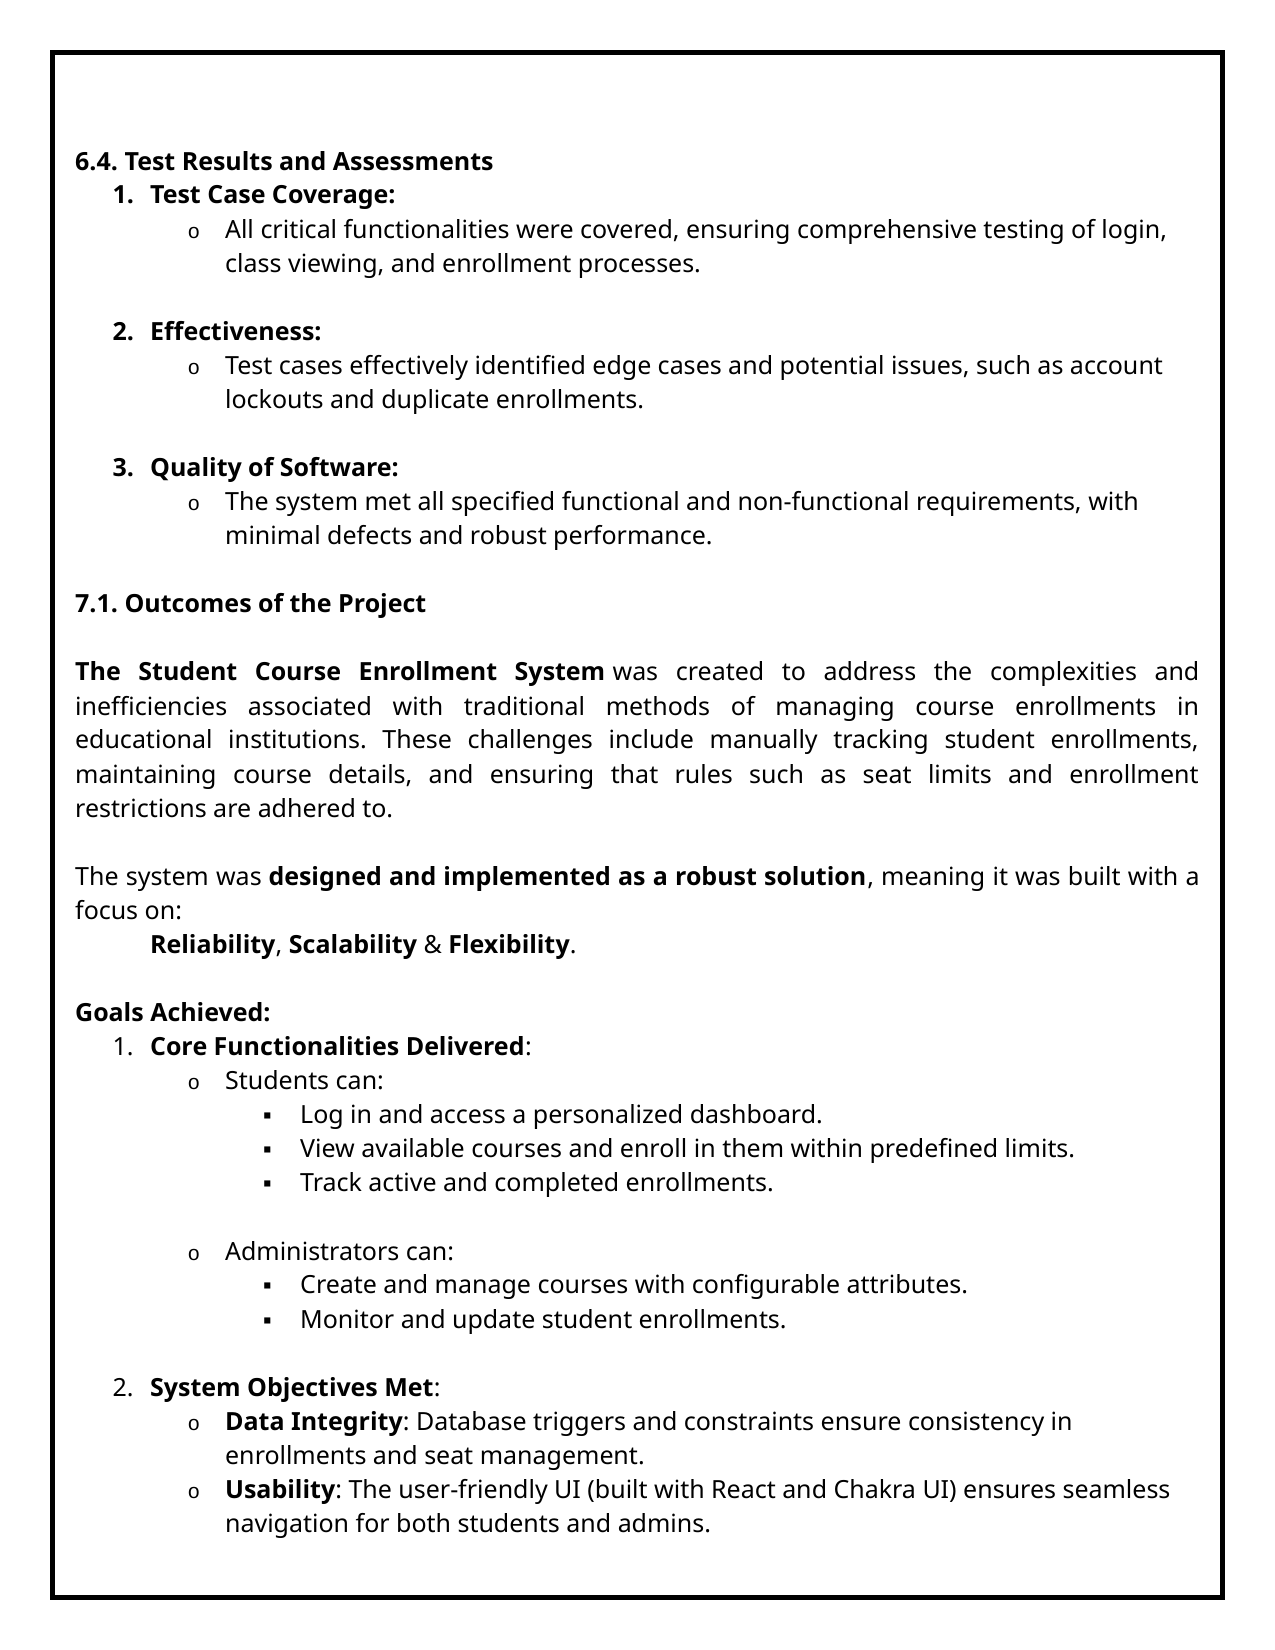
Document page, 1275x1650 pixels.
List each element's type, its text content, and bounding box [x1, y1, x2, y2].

list Test Case Coverage: [112, 177, 1200, 211]
text The Student Course Enrollment System was created to address the complexities and inefficiencies associated with traditional methods of managing course enrollments in educational institutions. These challenges include manually tracking student enrollments, maintaining course details, and ensuring that rules such as seat limits and enrollment restrictions are adhered to. [75, 654, 1200, 824]
list Monitor and update student enrollments. [262, 1301, 1200, 1335]
text The system was designed and implemented as a robust solution, meaning it was built with a focus on: [75, 858, 1200, 927]
text 7.1. Outcomes of the Project [75, 586, 1200, 620]
list The system met all specified functional and non-functional requirements, with minimal defects and robust performance. [187, 484, 1200, 552]
list Log in and access a personalized dashboard. [262, 1097, 1200, 1131]
list View available courses and enroll in them within predefined limits. [262, 1131, 1200, 1165]
list Track active and completed enrollments. [262, 1165, 1200, 1199]
list System Objectives Met: [112, 1369, 1200, 1403]
list Test cases effectively identified edge cases and potential issues, such as account lockouts and duplicate enrollments. [187, 347, 1200, 416]
list Create and manage courses with configurable attributes. [262, 1267, 1200, 1301]
list Students can: [187, 1063, 1200, 1097]
list Data Integrity: Database triggers and constraints ensure consistency in enrollments and seat management. [187, 1403, 1200, 1472]
list Effectiveness: [112, 313, 1200, 347]
text Reliability, Scalability & Flexibility. [150, 927, 1200, 961]
list Quality of Software: [112, 450, 1200, 484]
text 6.4. Test Results and Assessments [75, 143, 1200, 177]
list All critical functionalities were covered, ensuring comprehensive testing of login, class viewing, and enrollment processes. [187, 211, 1200, 279]
list Administrators can: [187, 1233, 1200, 1267]
list Usability: The user-friendly UI (built with React and Chakra UI) ensures seamless navigation for both students and admins. [187, 1472, 1200, 1540]
text Goals Achieved: [75, 995, 1200, 1029]
list Core Functionalities Delivered: [112, 1029, 1200, 1063]
